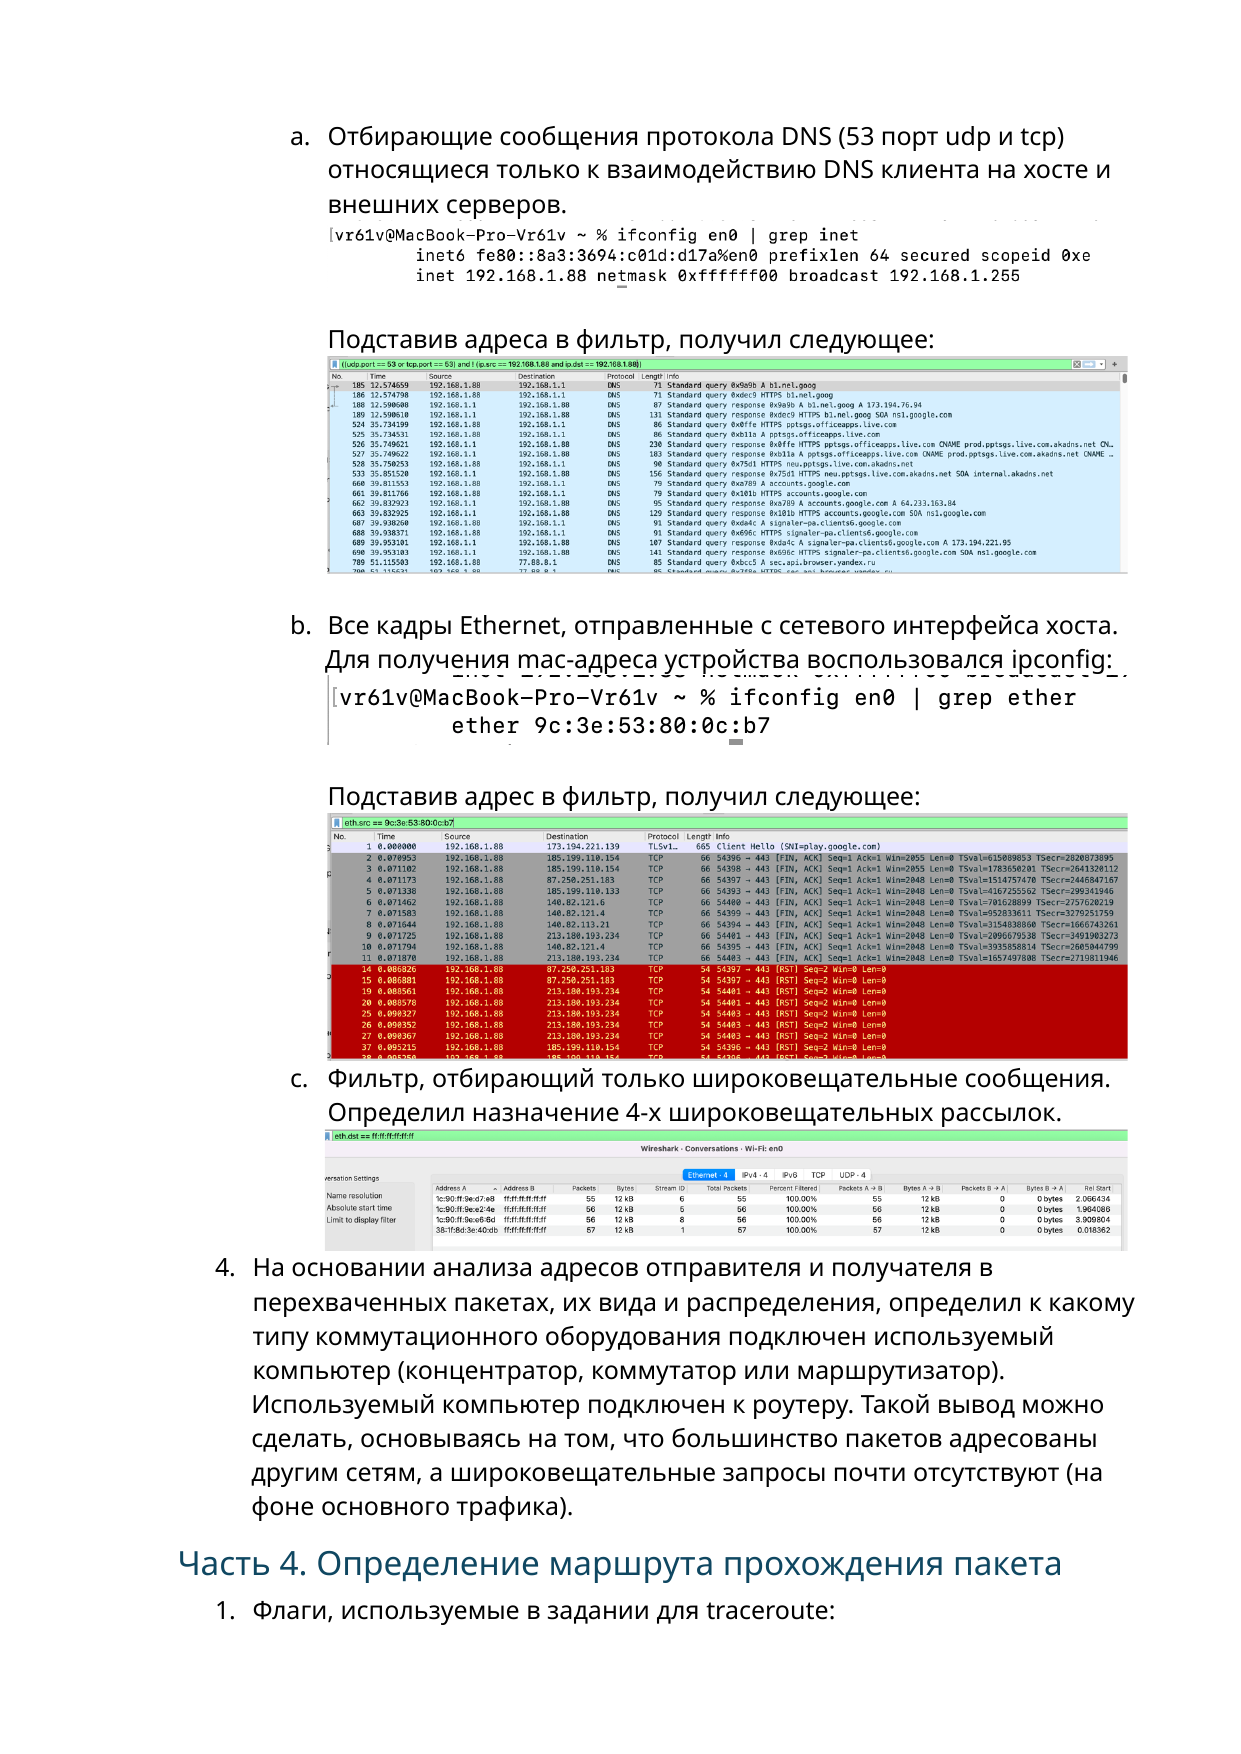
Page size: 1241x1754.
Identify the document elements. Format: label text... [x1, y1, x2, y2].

subtitle Часть 4. Определение маршрута прохождения пакета [177, 1539, 1152, 1585]
picture [327, 675, 1128, 745]
list На основании анализа адресов отправителя и получателя в перехваченных пакетах, их вида и распределения, определил к какому типу коммутационного оборудования подключен используемый компьютер (концентратор, коммутатор или маршрутизатор). [215, 1250, 1152, 1386]
text Используемый компьютер подключен к роутеру. Такой вывод можно сделать, основываясь на том, что большинство пакетов адресованы другим сетям, а широковещательные запросы почти отсутствуют (на фоне основного трафика). [251, 1386, 1152, 1523]
list Подставив адреса в фильтр, получил следующее: [327, 322, 1152, 356]
picture [327, 356, 1128, 574]
list Подставив адрес в фильтр, получил следующее: [327, 779, 1152, 813]
list Флаги, используемые в задании для traceroute: [215, 1593, 1152, 1627]
list Фильтр, отбирающий только широковещательные сообщения. Определил назначение 4-х широковещательных рассылок. [290, 1061, 1152, 1129]
picture [327, 813, 1128, 1061]
picture [324, 1129, 1128, 1251]
text Для получения mac-адреса устройства воспользовался ipconfig: [325, 641, 1152, 676]
list Все кадры Ethernet, отправленные с сетевого интерфейса хоста. [290, 607, 1152, 641]
picture [327, 220, 1114, 288]
